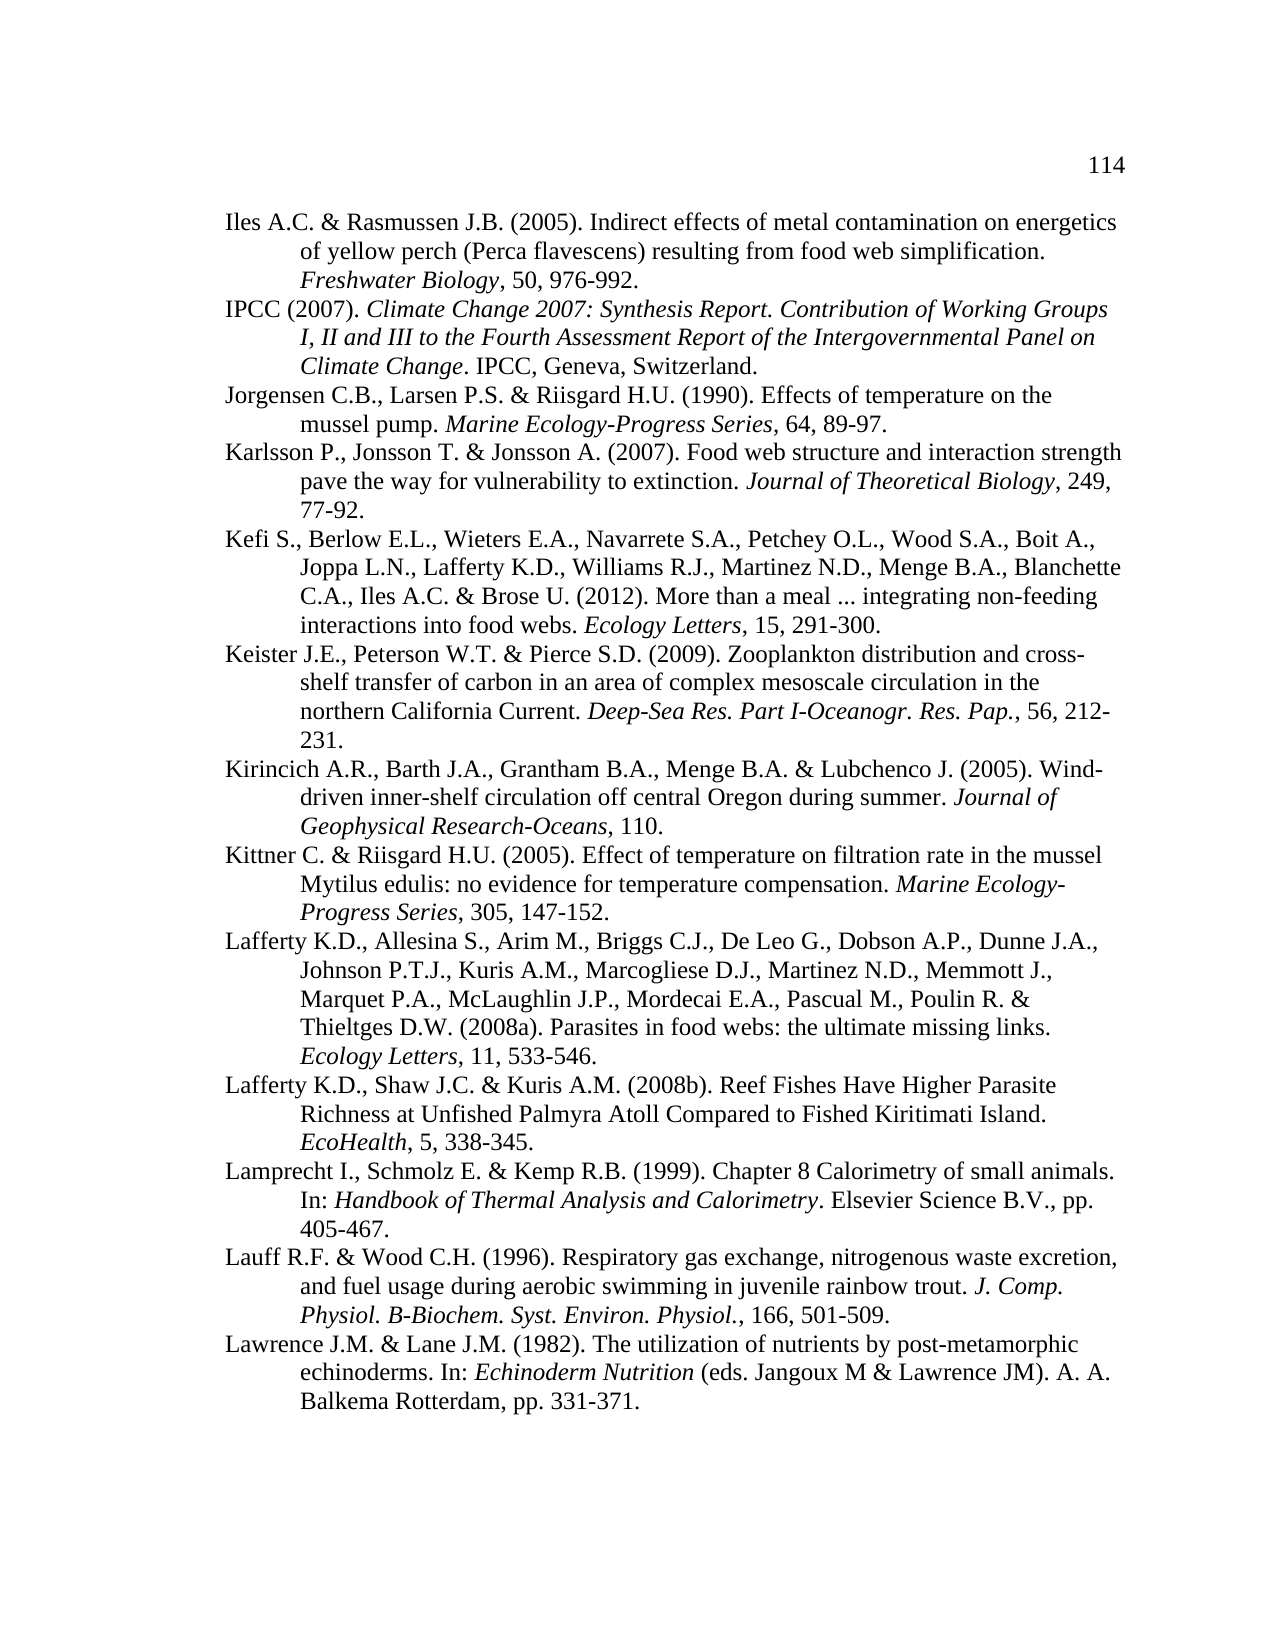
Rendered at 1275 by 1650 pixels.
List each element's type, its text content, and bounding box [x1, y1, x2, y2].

text Kittner C. & Riisgard H.U. (2005). Effect of temperature on filtration rate in the mussel Mytilus edulis: no evidence for temperature compensation. Marine Ecology-Progress Series, 305, 147-152. [225, 840, 1125, 926]
text Iles A.C. & Rasmussen J.B. (2005). Indirect effects of metal contamination on energetics of yellow perch (Perca flavescens) resulting from food web simplification. Freshwater Biology, 50, 976-992. [225, 207, 1125, 294]
text Keister J.E., Peterson W.T. & Pierce S.D. (2009). Zooplankton distribution and cross-shelf transfer of carbon in an area of complex mesoscale circulation in the northern California Current. Deep-Sea Res. Part I-Oceanogr. Res. Pap., 56, 212-231. [225, 639, 1125, 754]
text Lafferty K.D., Allesina S., Arim M., Briggs C.J., De Leo G., Dobson A.P., Dunne J.A., Johnson P.T.J., Kuris A.M., Marcogliese D.J., Martinez N.D., Memmott J., Marquet P.A., McLaughlin J.P., Mordecai E.A., Pascual M., Poulin R. & Thieltges D.W. (2008a). Parasites in food webs: the ultimate missing links. Ecology Letters, 11, 533-546. [225, 926, 1125, 1070]
text Kirincich A.R., Barth J.A., Grantham B.A., Menge B.A. & Lubchenco J. (2005). Wind-driven inner-shelf circulation off central Oregon during summer. Journal of Geophysical Research-Oceans, 110. [225, 754, 1125, 840]
text Kefi S., Berlow E.L., Wieters E.A., Navarrete S.A., Petchey O.L., Wood S.A., Boit A., Joppa L.N., Lafferty K.D., Williams R.J., Martinez N.D., Menge B.A., Blanchette C.A., Iles A.C. & Brose U. (2012). More than a meal ... integrating non-feeding interactions into food webs. Ecology Letters, 15, 291-300. [225, 524, 1125, 639]
text Lafferty K.D., Shaw J.C. & Kuris A.M. (2008b). Reef Fishes Have Higher Parasite Richness at Unfished Palmyra Atoll Compared to Fished Kiritimati Island. EcoHealth, 5, 338-345. [225, 1070, 1125, 1156]
text Jorgensen C.B., Larsen P.S. & Riisgard H.U. (1990). Effects of temperature on the mussel pump. Marine Ecology-Progress Series, 64, 89-97. [225, 380, 1125, 437]
text Lawrence J.M. & Lane J.M. (1982). The utilization of nutrients by post-metamorphic echinoderms. In: Echinoderm Nutrition (eds. Jangoux M & Lawrence JM). A. A. Balkema Rotterdam, pp. 331-371. [225, 1329, 1125, 1415]
text IPCC (2007). Climate Change 2007: Synthesis Report. Contribution of Working Groups I, II and III to the Fourth Assessment Report of the Intergovernmental Panel on Climate Change. IPCC, Geneva, Switzerland. [225, 294, 1125, 380]
text Karlsson P., Jonsson T. & Jonsson A. (2007). Food web structure and interaction strength pave the way for vulnerability to extinction. Journal of Theoretical Biology, 249, 77-92. [225, 437, 1125, 524]
text Lauff R.F. & Wood C.H. (1996). Respiratory gas exchange, nitrogenous waste excretion, and fuel usage during aerobic swimming in juvenile rainbow trout. J. Comp. Physiol. B-Biochem. Syst. Environ. Physiol., 166, 501-509. [225, 1242, 1125, 1329]
text Lamprecht I., Schmolz E. & Kemp R.B. (1999). Chapter 8 Calorimetry of small animals. In: Handbook of Thermal Analysis and Calorimetry. Elsevier Science B.V., pp. 405-467. [225, 1156, 1125, 1242]
